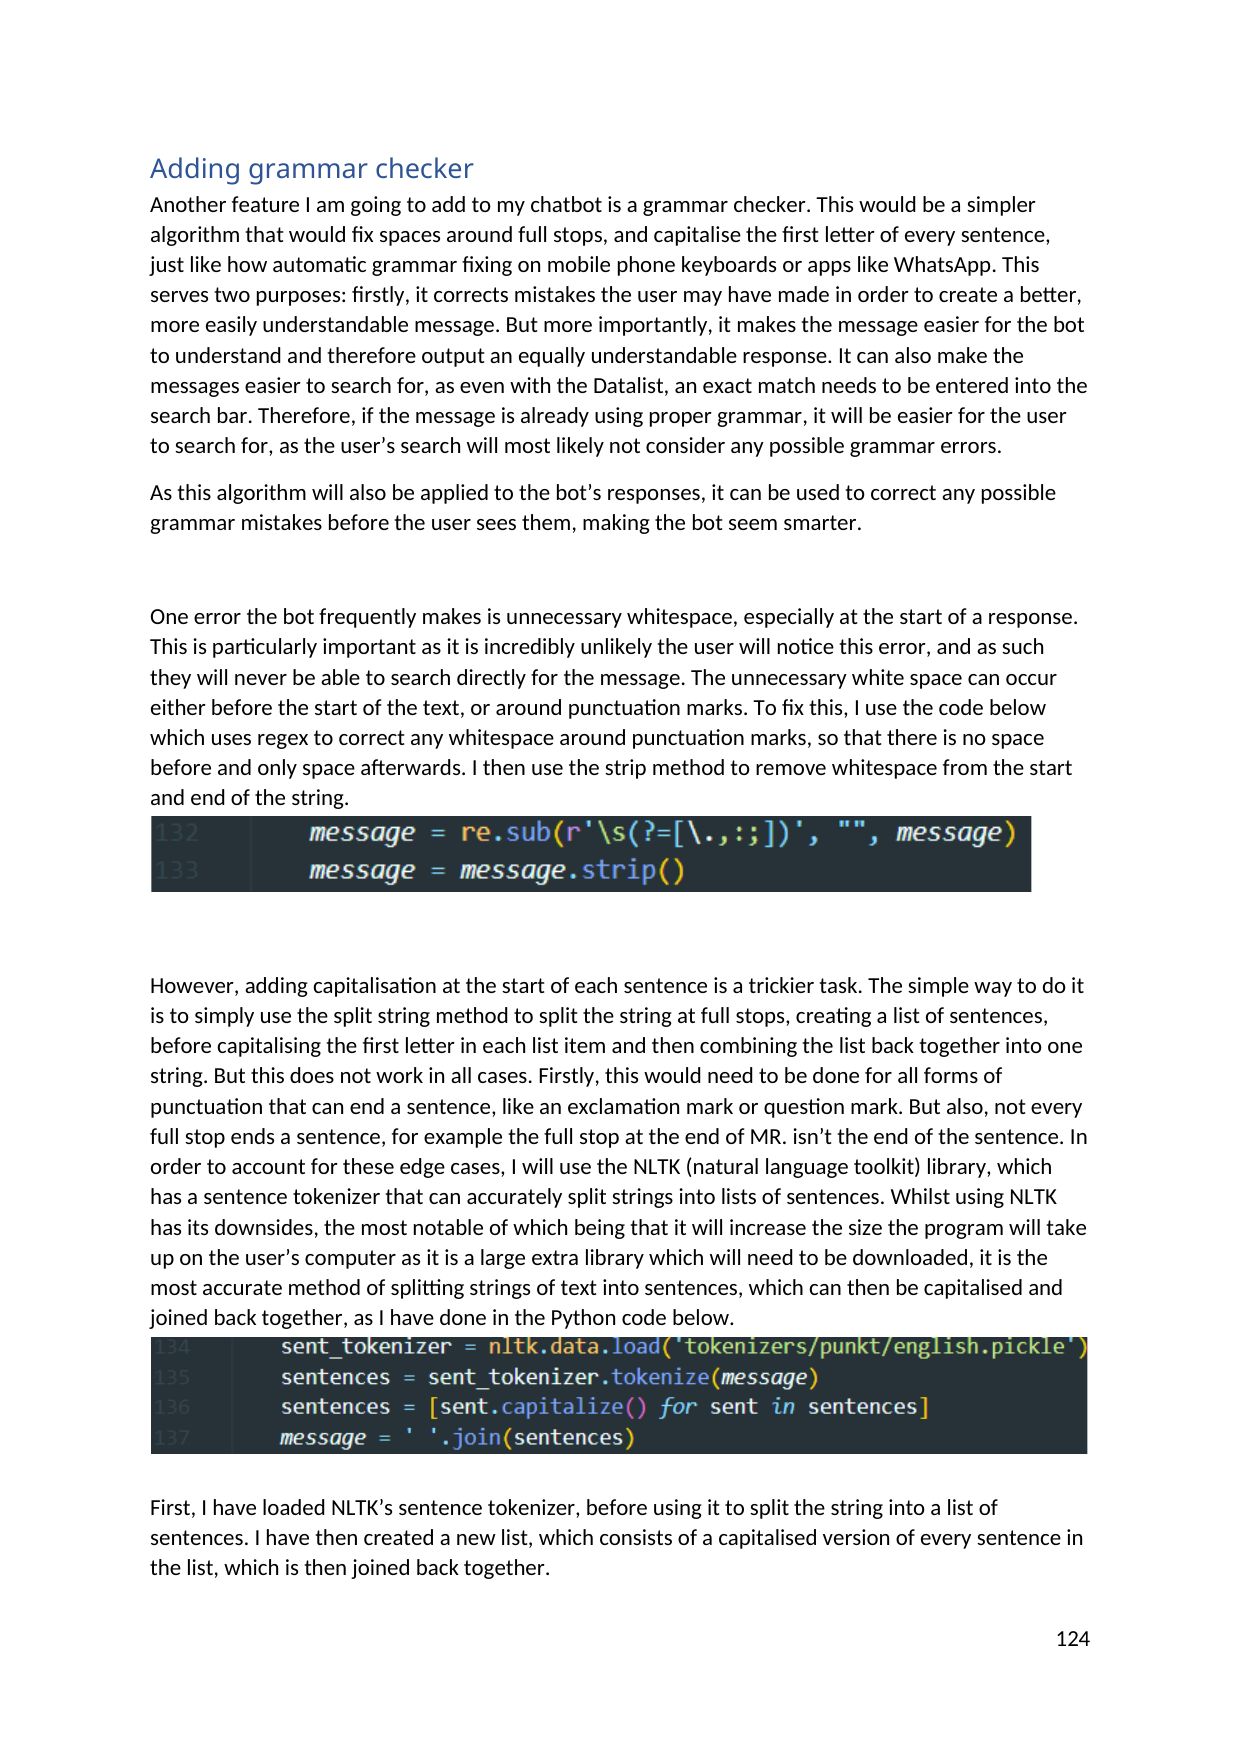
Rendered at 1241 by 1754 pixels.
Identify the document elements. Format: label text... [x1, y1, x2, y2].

text Another feature I am going to add to my chatbot is a grammar checker. This would be a simpler algorithm that would fix spaces around full stops, and capitalise the first letter of every sentence, just like how automatic grammar fixing on mobile phone keyboards or apps like WhatsApp. This serves two purposes: firstly, it corrects mistakes the user may have made in order to create a better, more easily understandable message. But more importantly, it makes the message easier for the bot to understand and therefore output an equally understandable response. It can also make the messages easier to search for, as even with the Datalist, an exact match needs to be entered into the search bar. Therefore, if the message is already using proper grammar, it will be easier for the user to search for, as the user’s search will most likely not consider any possible grammar errors. [150, 330, 1090, 600]
picture [150, 957, 1032, 1031]
text One error the bot frequently makes is unnecessary whitespace, especially at the start of a response. This is particularly important as it is incredibly unlikely the user will notice this error, and as such they will never be able to search directly for the message. The unnecessary white space can occur either before the start of the text, or around punctuation marks. To fix this, I use the code below which uses regex to correct any whitespace around punctuation marks, so that there is no space before and only space afterwards. I then use the strip method to remove whitespace from the start and end of the string. [150, 743, 1090, 952]
text As this algorithm will also be applied to the bot’s responses, it can be used to correct any possible grammar mistakes before the user sees them, making the bot seem smarter. [150, 619, 1090, 677]
text However, adding capitalisation at the start of each sentence is a trickier task. The simple way to do it is to simply use the split string method to split the string at full stops, creating a list of sentences, before capitalising the first letter in each list item and then combining the list back together into one string. But this does not work in all cases. Firstly, this would need to be done for all forms of punctuation that can end a sentence, like an exclamation mark or question mark. But also, not every full stop ends a sentence, for example the full stop at the end of MR. isn’t the end of the sentence. In order to account for these edge cases, I will use the NLTK (natural language toolkit) library, which has a sentence tokenizer that can accurately split strings into lists of sentences. Whilst using NLTK has its downsides, the most notable of which being that it will increase the size the program will take up on the user’s computer as it is a large extra library which will need to be downloaded, it is the most accurate method of splitting strings of text into sentences, which can then be capitalised and joined back together, as I have done in the Python code below. [150, 1112, 1090, 1472]
subtitle Adding grammar checker [150, 291, 1090, 327]
